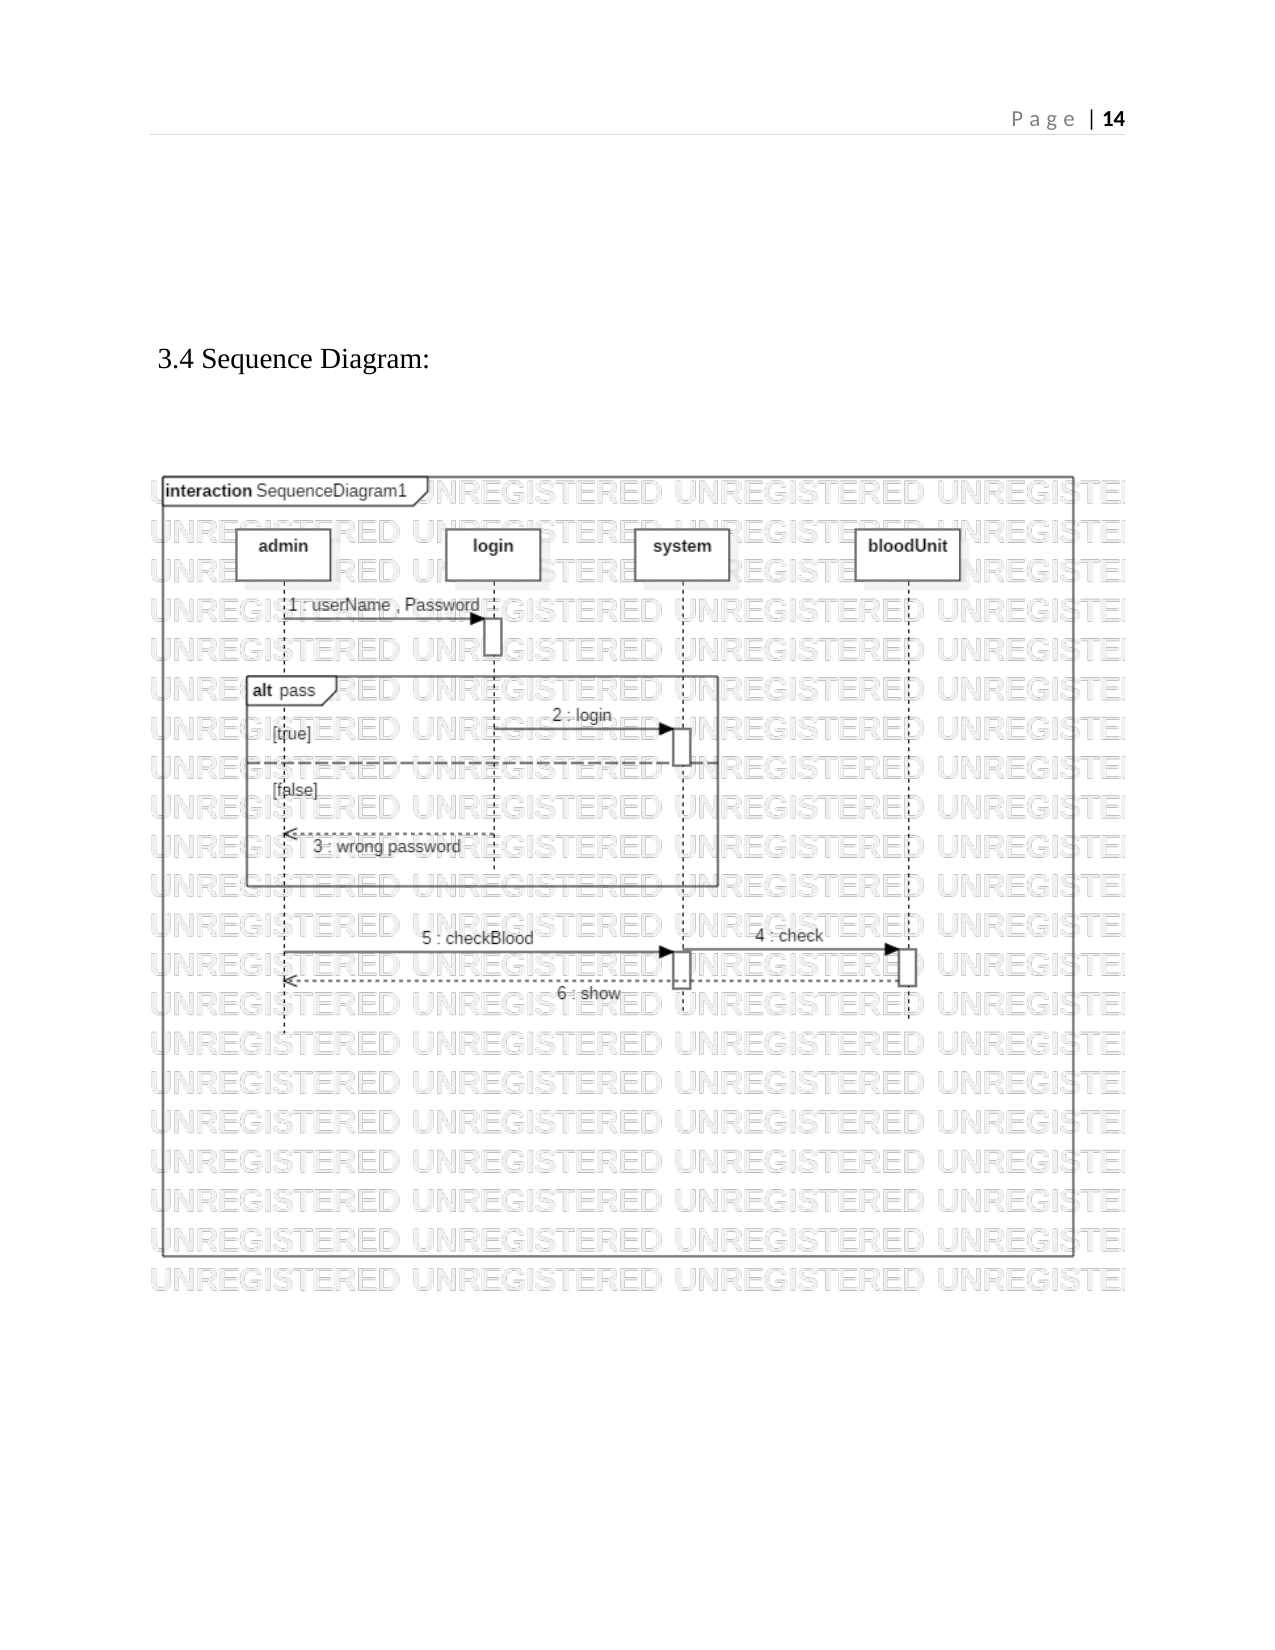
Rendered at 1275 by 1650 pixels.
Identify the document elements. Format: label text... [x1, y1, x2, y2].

text 3.4 Sequence Diagram: [150, 341, 1125, 375]
picture [150, 464, 1125, 1309]
